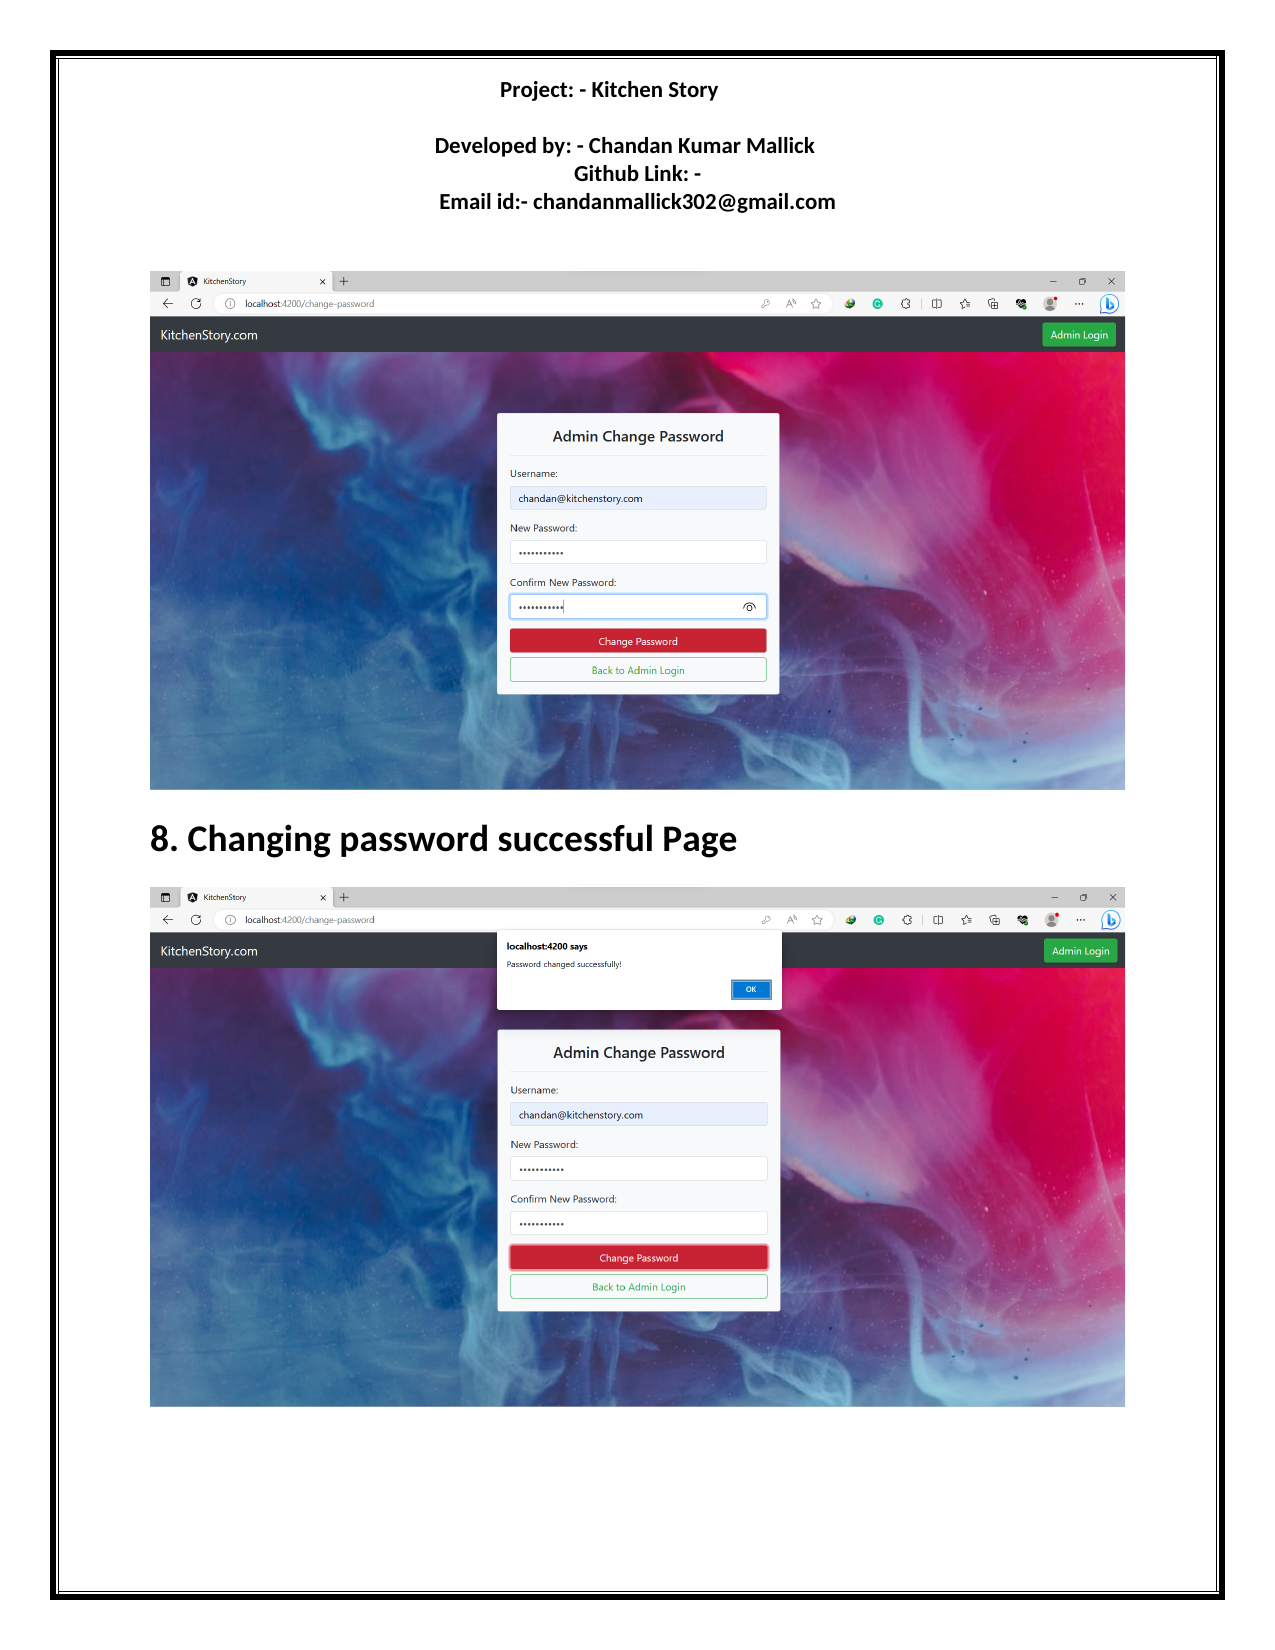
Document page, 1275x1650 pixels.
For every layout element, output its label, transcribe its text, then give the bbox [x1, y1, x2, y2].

picture [150, 887, 1125, 1407]
text 8. Changing password successful Page [150, 815, 1125, 861]
picture [150, 271, 1125, 790]
